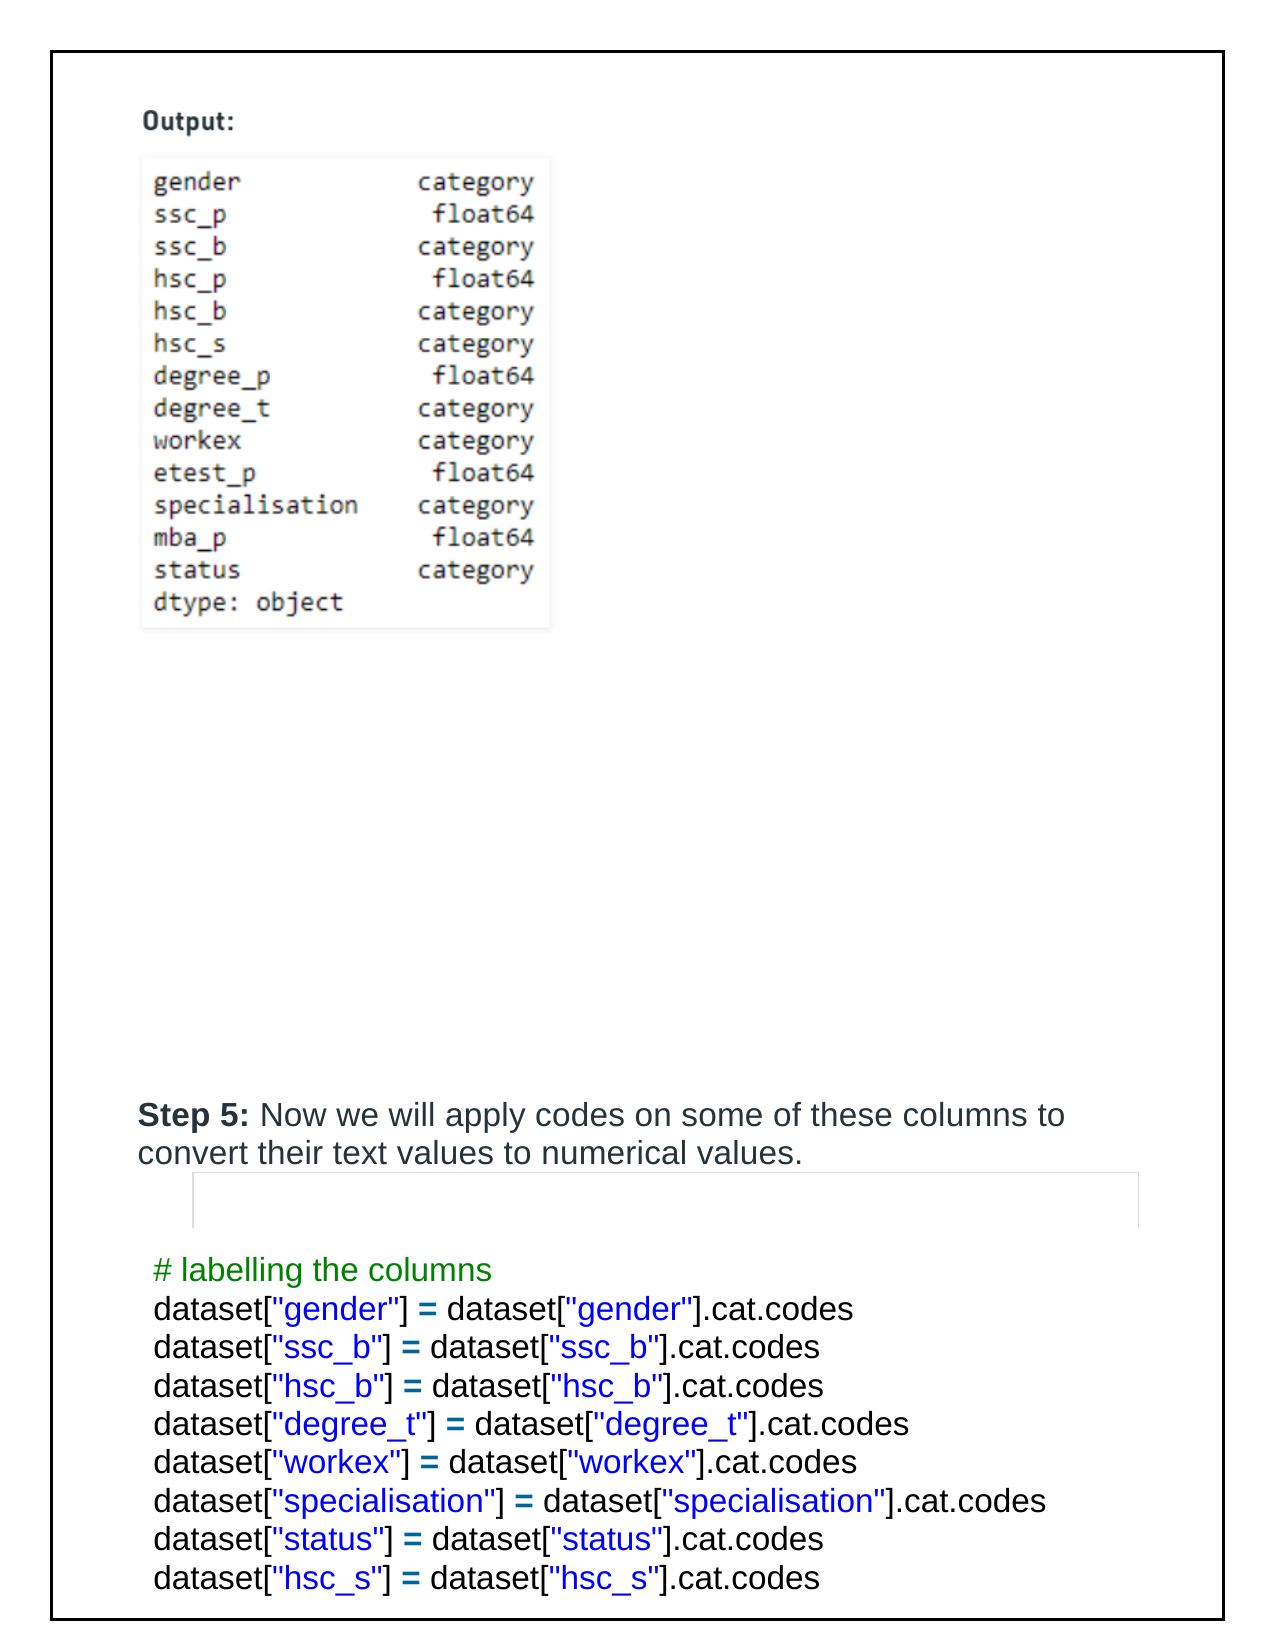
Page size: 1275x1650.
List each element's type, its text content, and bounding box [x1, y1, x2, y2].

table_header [138, 1229, 1193, 1618]
picture [137, 100, 615, 634]
text Step 5: Now we will apply codes on some of these columns to convert their text values to numerical values. [137, 1095, 1137, 1172]
